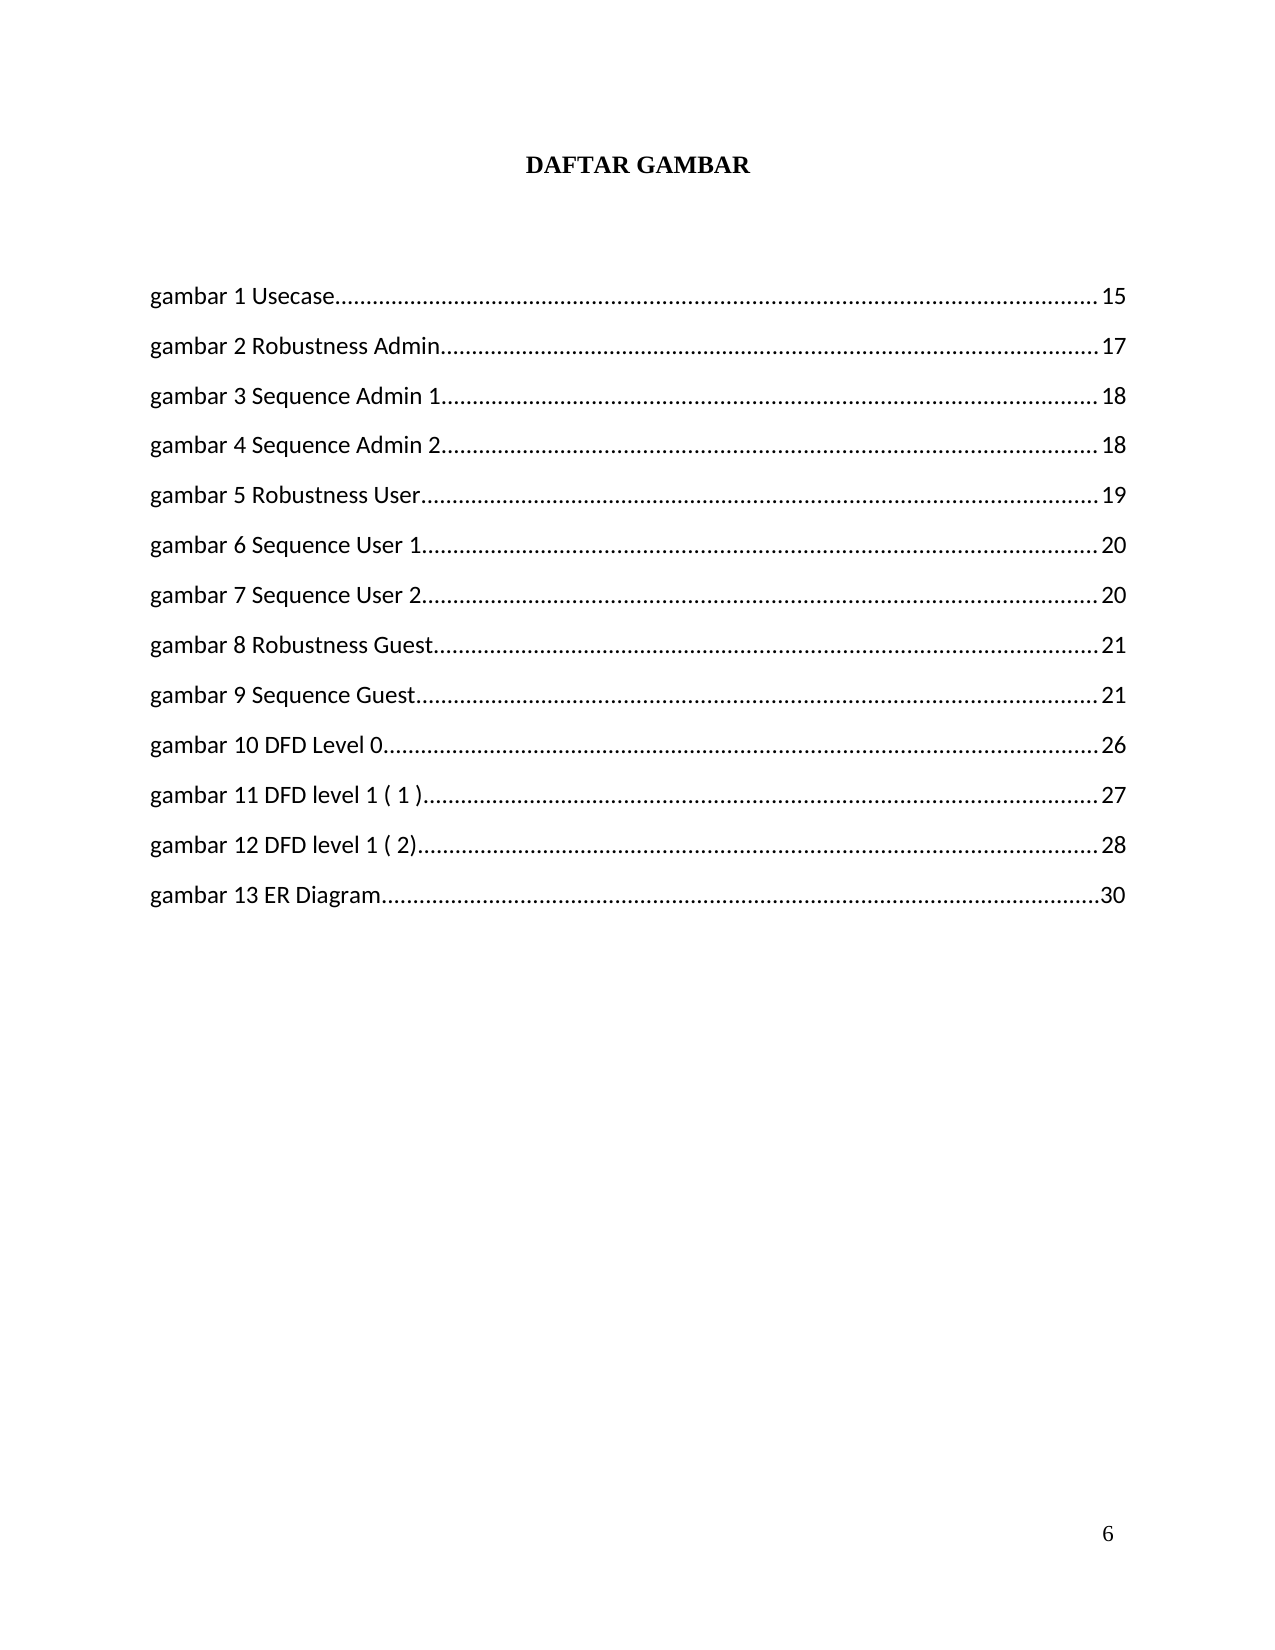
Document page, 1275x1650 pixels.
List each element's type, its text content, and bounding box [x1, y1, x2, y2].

text gambar 5 Robustness User 19 [150, 480, 1212, 510]
text gambar 10 DFD Level 0 26 [150, 729, 1212, 760]
text gambar 12 DFD level 1 ( 2) 28 [150, 829, 1212, 860]
text gambar 3 Sequence Admin 1 18 [150, 380, 1212, 410]
text gambar 13 ER Diagram..................................................................................................................30 [150, 879, 1212, 910]
text gambar 9 Sequence Guest 21 [150, 679, 1212, 710]
text gambar 8 Robustness Guest 21 [150, 629, 1212, 660]
text gambar 2 Robustness Admin 17 [150, 330, 1212, 360]
text gambar 7 Sequence User 2 20 [150, 579, 1212, 610]
text gambar 11 DFD level 1 ( 1 ) 27 [150, 779, 1212, 810]
text DAFTAR GAMBAR [294, 150, 981, 178]
text gambar 6 Sequence User 1 20 [150, 530, 1212, 560]
text gambar 1 Usecase 15 [150, 280, 1212, 310]
text gambar 4 Sequence Admin 2 18 [150, 430, 1212, 460]
